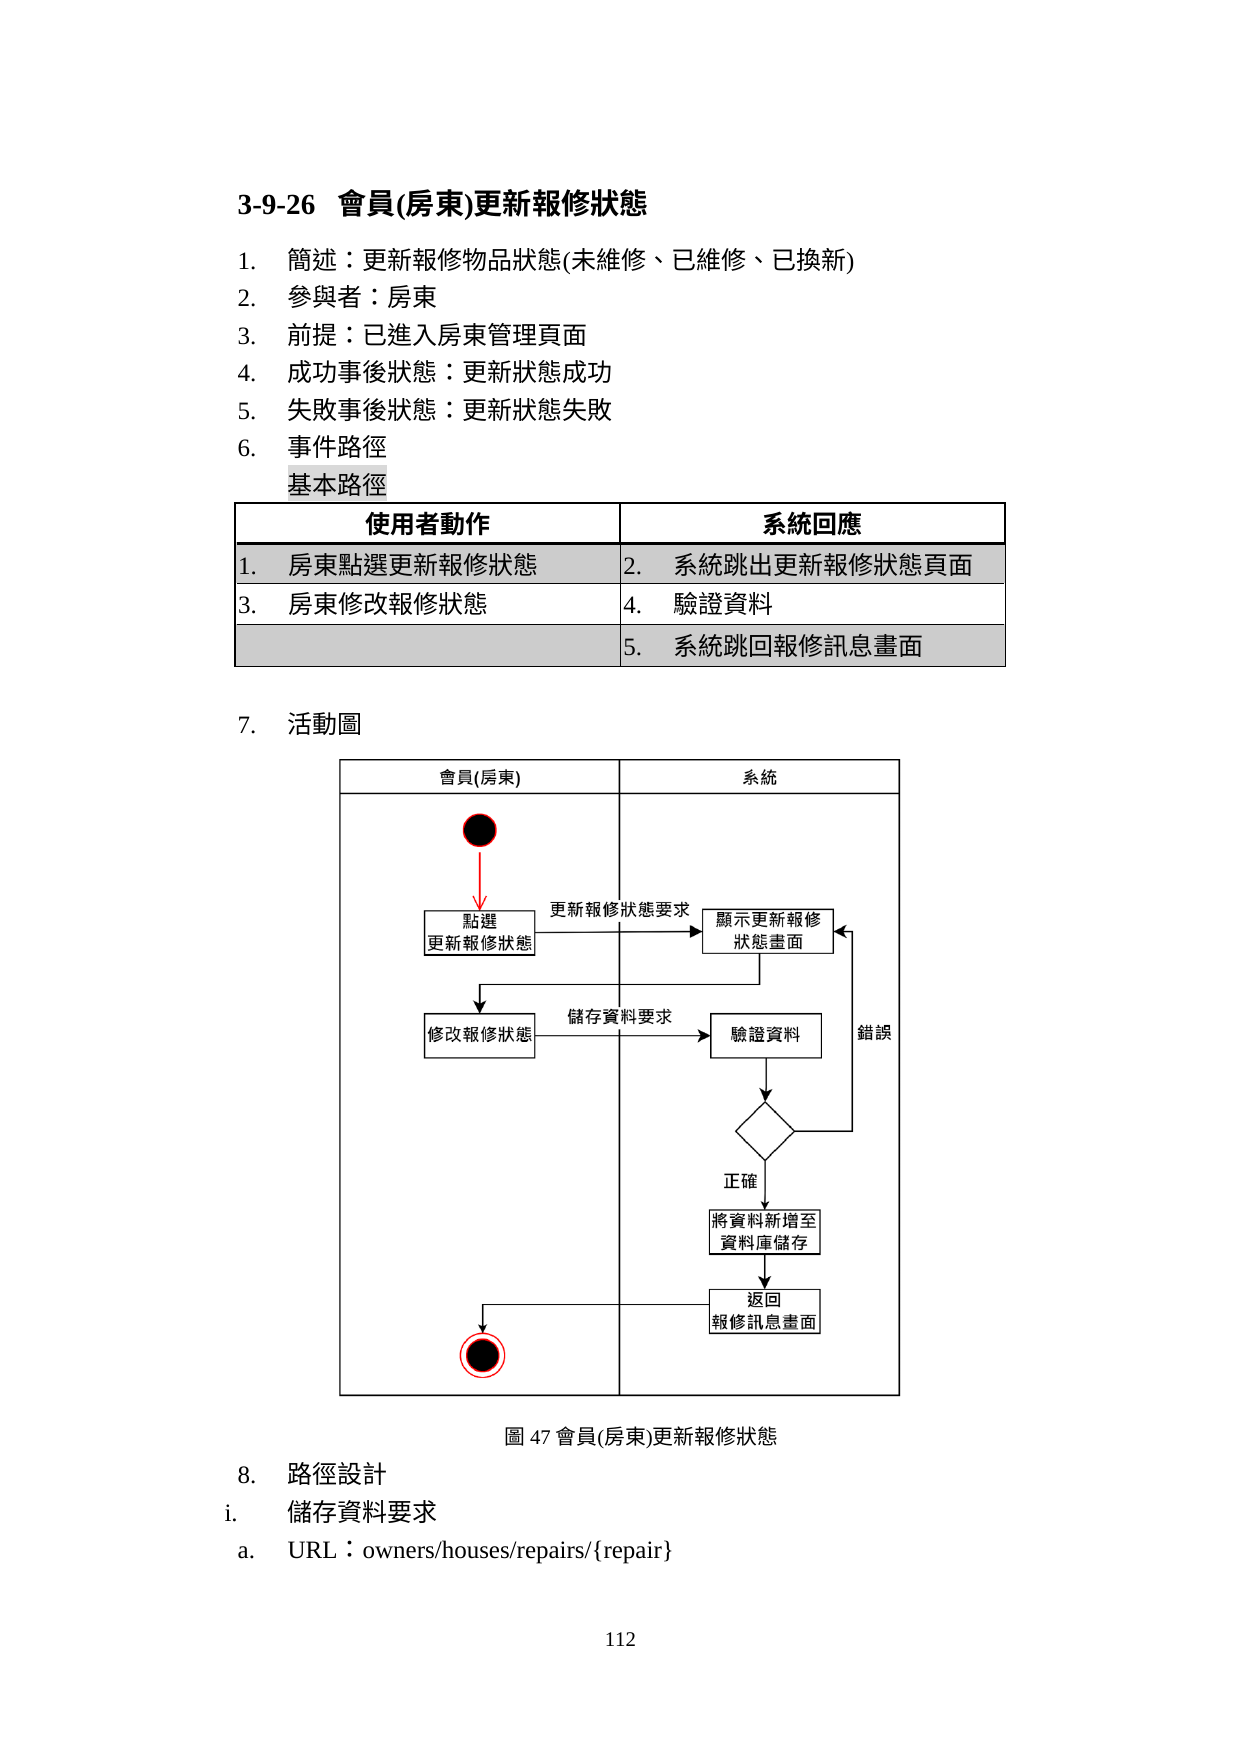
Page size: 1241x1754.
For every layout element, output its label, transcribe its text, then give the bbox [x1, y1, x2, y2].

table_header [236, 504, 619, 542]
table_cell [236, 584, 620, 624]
list 成功事後狀態：更新狀態成功 [237, 352, 1053, 389]
subtitle 會員(房東)更新報修狀態 [237, 164, 1053, 239]
list 路徑設計 [237, 1454, 1053, 1492]
picture [325, 741, 916, 1412]
list 儲存資料要求 [237, 1492, 1053, 1529]
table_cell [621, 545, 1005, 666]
list 失敗事後狀態：更新狀態失敗 [237, 389, 1053, 427]
list 參與者：房東 [237, 277, 1053, 314]
list 基本路徑 [287, 464, 1053, 502]
list 簡述：更新報修物品狀態(未維修、已維修、已換新) [237, 239, 1053, 277]
list URL：owners/houses/repairs/{repair} [237, 1529, 1053, 1567]
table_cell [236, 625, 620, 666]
list 前提：已進入房東管理頁面 [237, 314, 1053, 352]
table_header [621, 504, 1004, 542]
list 事件路徑 [237, 427, 1053, 464]
list 活動圖 [237, 704, 1053, 742]
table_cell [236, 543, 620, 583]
